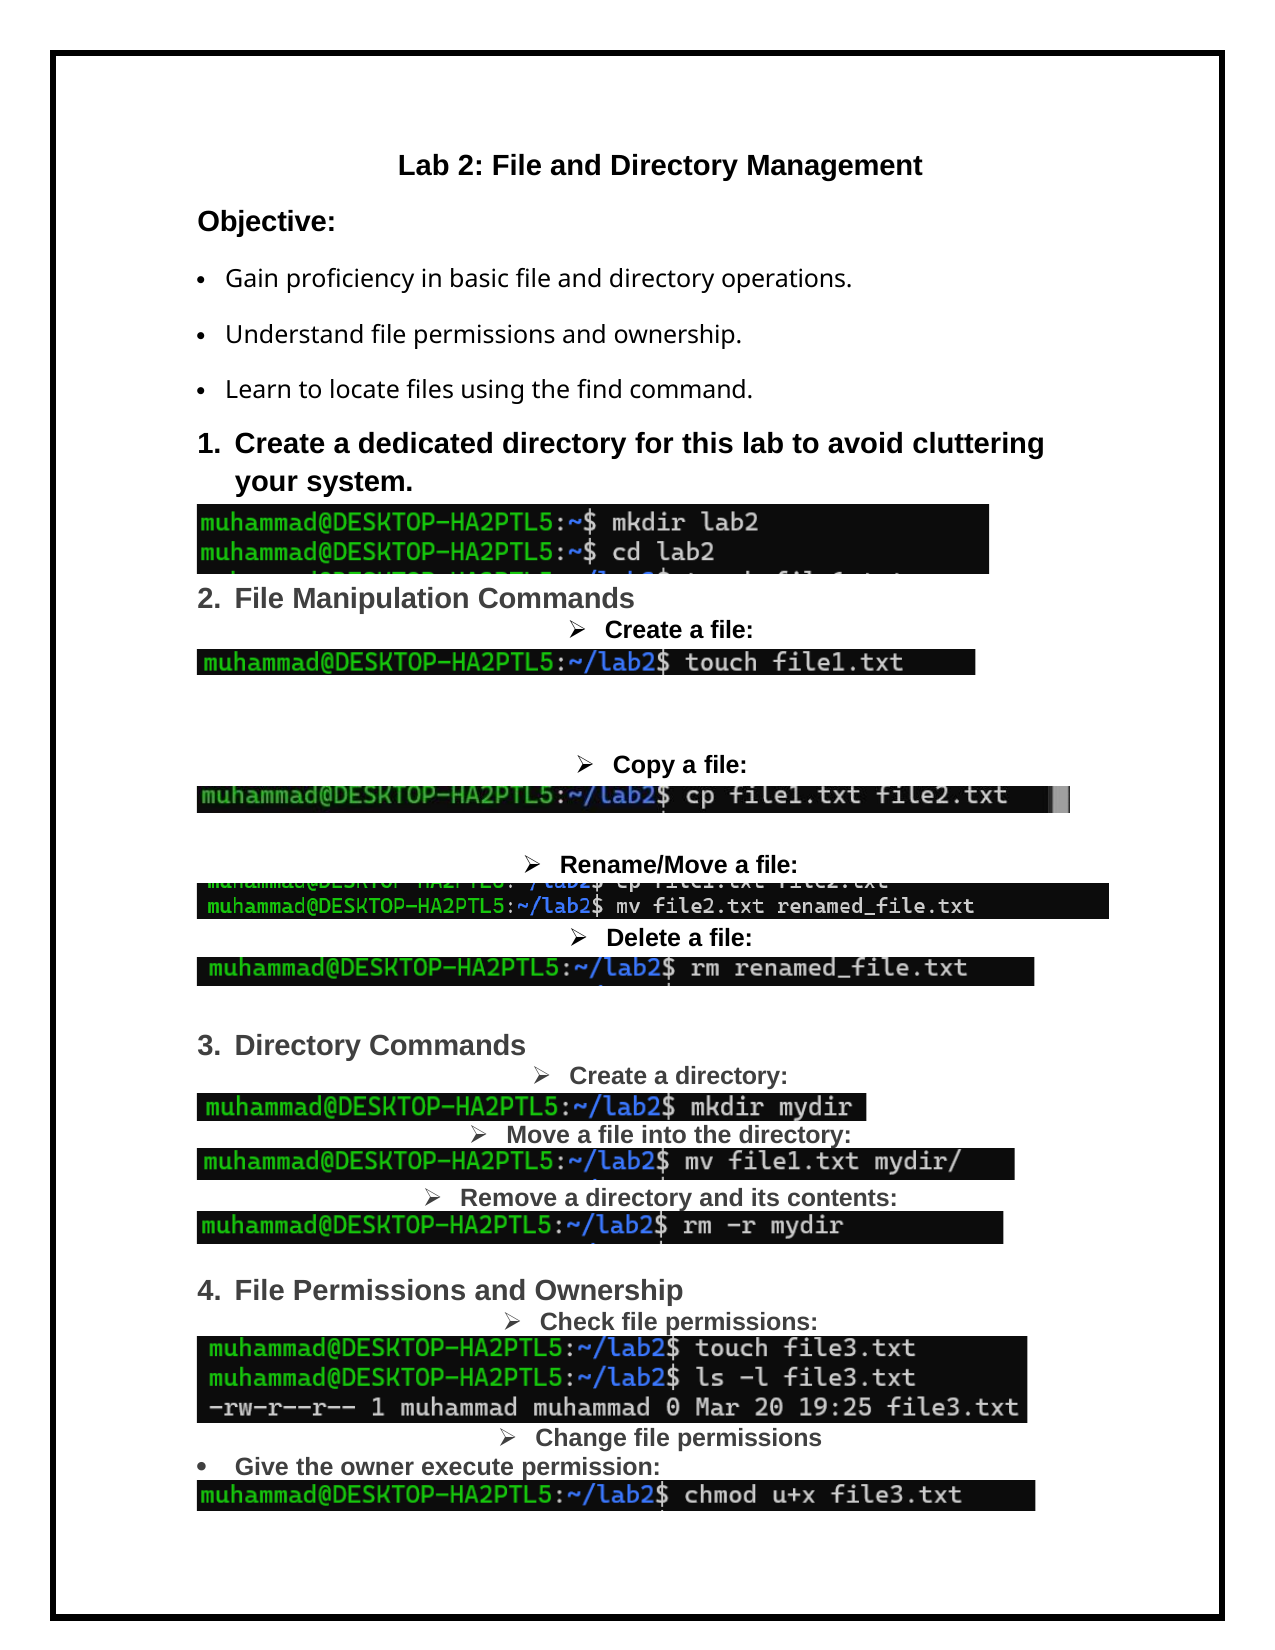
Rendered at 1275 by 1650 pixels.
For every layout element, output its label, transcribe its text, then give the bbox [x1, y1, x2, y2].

picture [196, 883, 569, 919]
list Create a directory: [532, 1062, 1200, 1090]
picture [196, 957, 1035, 986]
list File Permissions and Ownership [197, 1274, 1200, 1307]
picture [196, 1093, 469, 1121]
list Copy a file: [575, 750, 1200, 778]
subtitle Lab 2: File and Directory Management [398, 148, 1200, 182]
list Directory Commands [197, 1028, 1200, 1062]
list Delete a file: [569, 882, 1200, 952]
picture [196, 786, 1070, 813]
picture [196, 1480, 1036, 1511]
list Check file permissions: [502, 1307, 1200, 1336]
text Objective: [197, 204, 1200, 237]
list Rename/Move a file: [522, 850, 1200, 879]
picture [196, 649, 976, 675]
subtitle Create a dedicated directory for this lab to avoid cluttering your system. [197, 426, 1110, 498]
list Learn to locate files using the find command. [197, 372, 1200, 406]
picture [196, 1336, 498, 1423]
picture [196, 1211, 1004, 1244]
list Remove a directory and its contents: [423, 1183, 1200, 1212]
list Give the owner execute permission: [197, 1452, 1200, 1480]
picture [196, 504, 990, 574]
list Create a file: [567, 615, 1200, 644]
list Gain proficiency in basic file and directory operations. [197, 261, 1200, 295]
list Move a file into the directory: [469, 1090, 1200, 1149]
list Understand file permissions and ownership. [197, 316, 1200, 351]
list Change file permissions [498, 1336, 1200, 1452]
picture [196, 1148, 1015, 1180]
